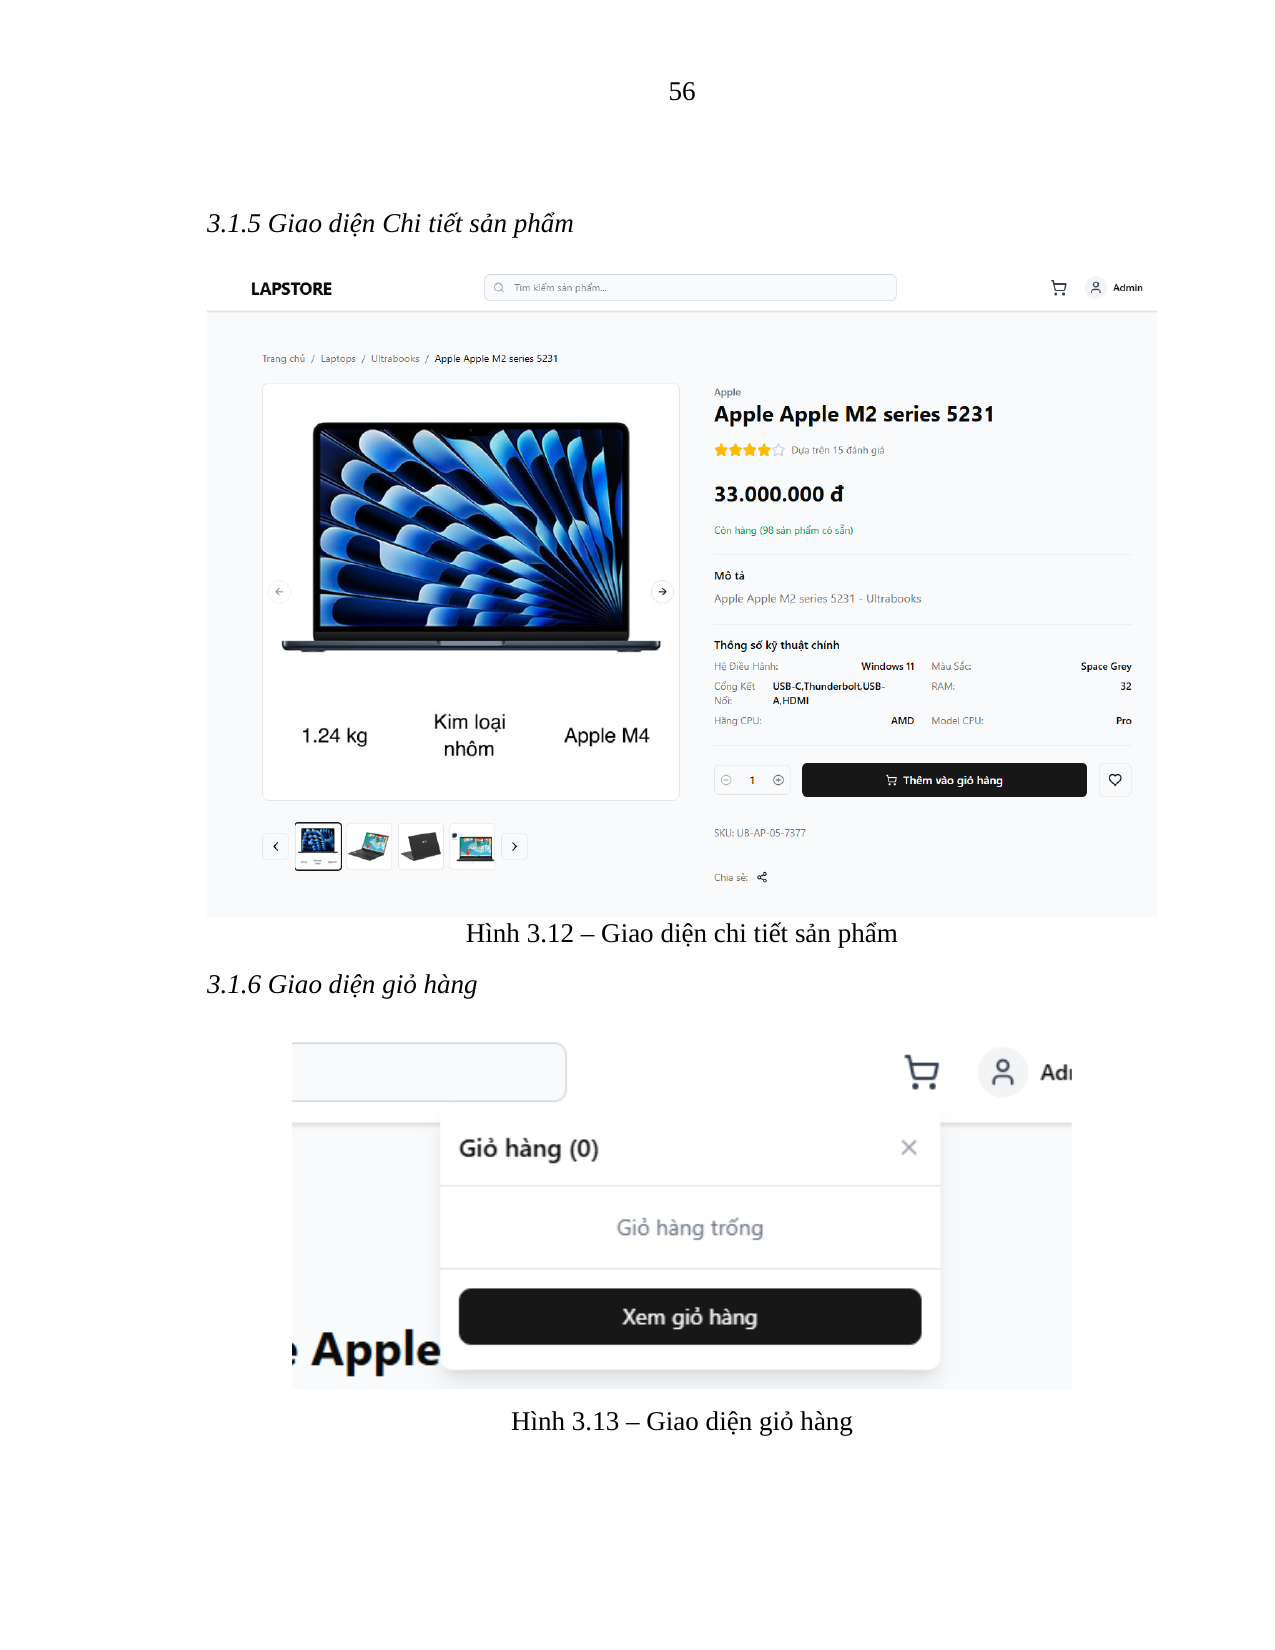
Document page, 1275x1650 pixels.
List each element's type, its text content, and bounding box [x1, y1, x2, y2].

picture [292, 1027, 1072, 1389]
subtitle Giao diện Chi tiết sản phẩm [207, 207, 1157, 238]
subtitle Giao diện giỏ hàng [207, 969, 1157, 1000]
picture [206, 266, 1157, 917]
